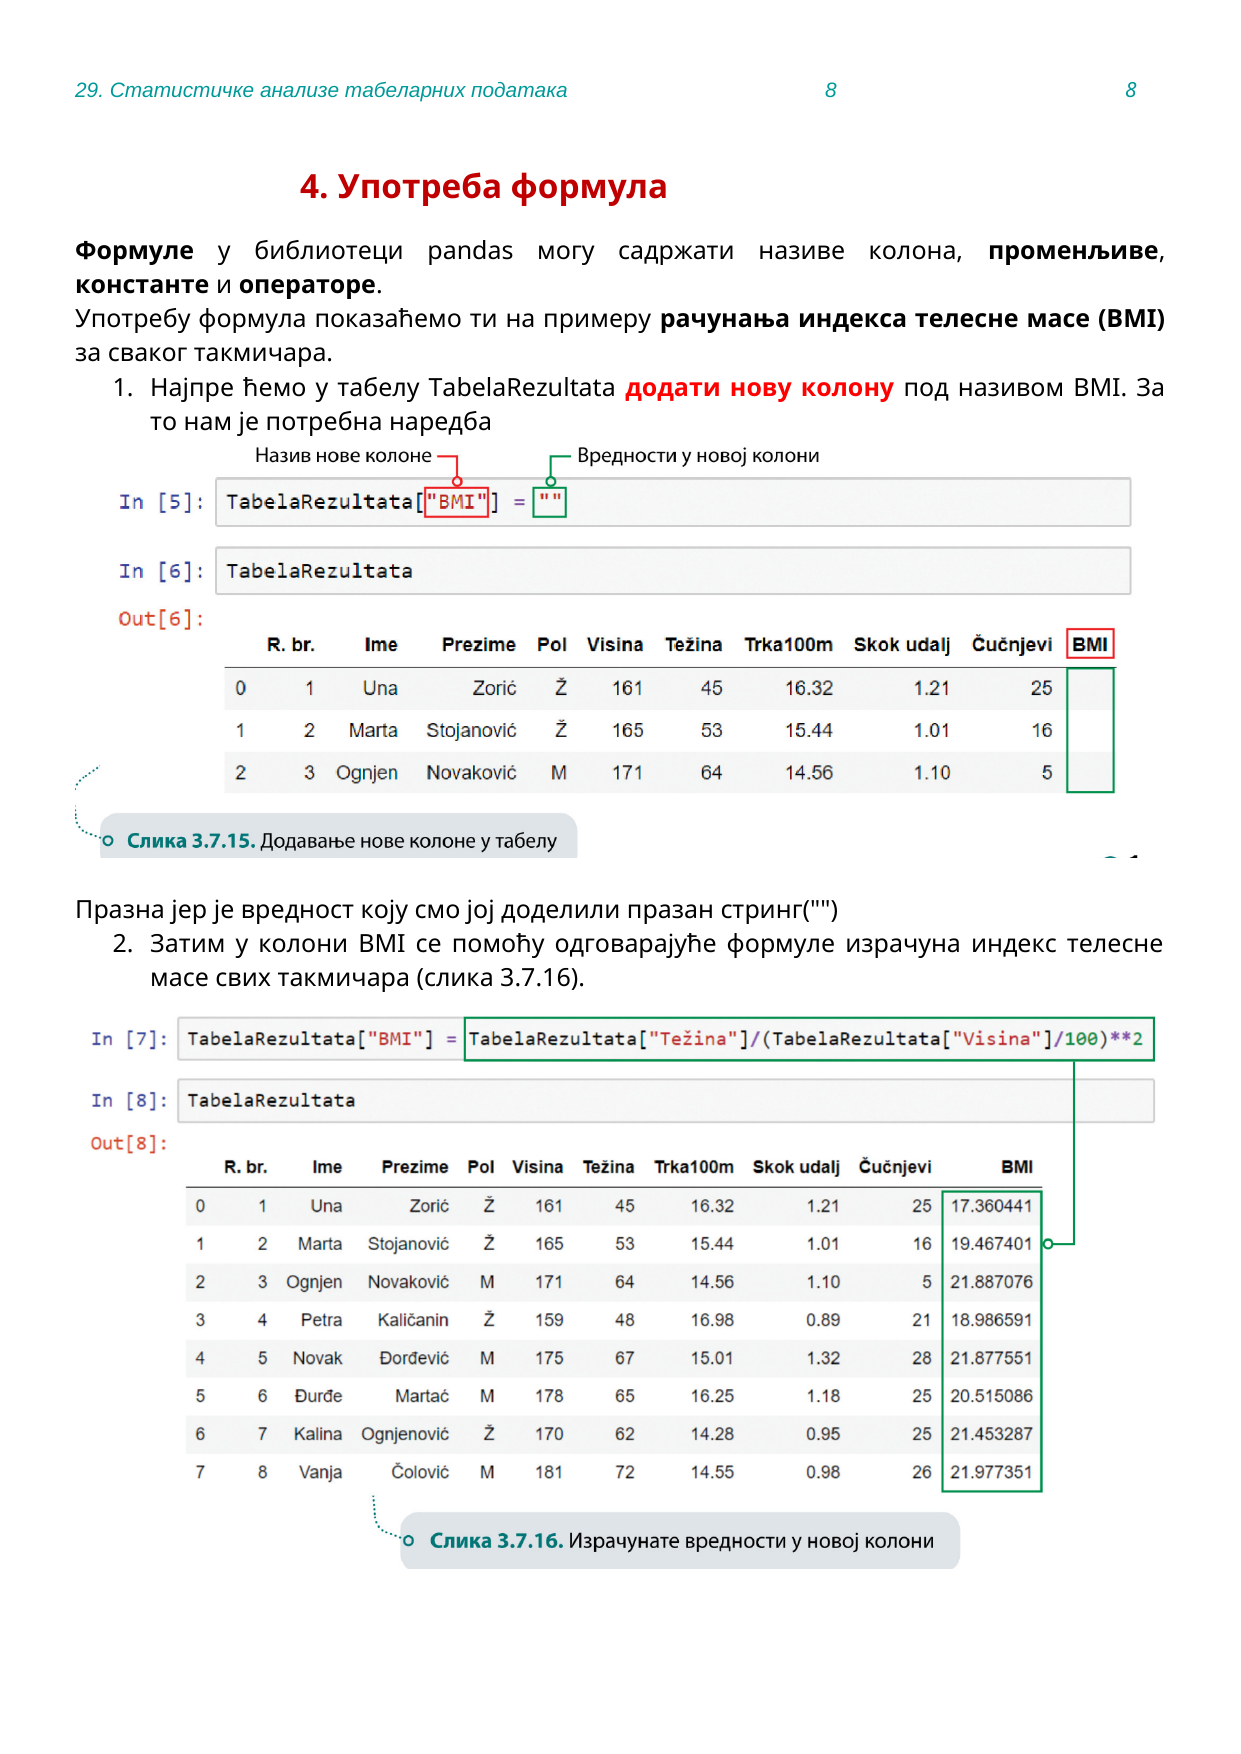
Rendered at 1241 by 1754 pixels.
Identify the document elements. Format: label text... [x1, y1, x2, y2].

list Затим у колони BMI се помоћу одговарајуће формуле израчуна индекс телесне масе свих такмичара (слика 3.7.16). [112, 926, 1165, 994]
text Празна јер је вредност коју смо јој доделили празан стринг("") [75, 892, 1165, 926]
subtitle Употреба формула [300, 162, 1165, 208]
picture [75, 437, 1138, 858]
list Најпре ћемо у табелу TabelaRezultata додати нову колону под називом BMI. За то нам је потребна наредба [112, 369, 1165, 437]
picture [75, 993, 1160, 1569]
text Употребу формула показаћемо ти на примеру рачунања индекса телесне масе (BMI) за сваког такмичара. [75, 301, 1165, 369]
text Формуле у библиотеци pandas могу садржати називе колона, променљиве, константе и операторе. [75, 233, 1165, 301]
